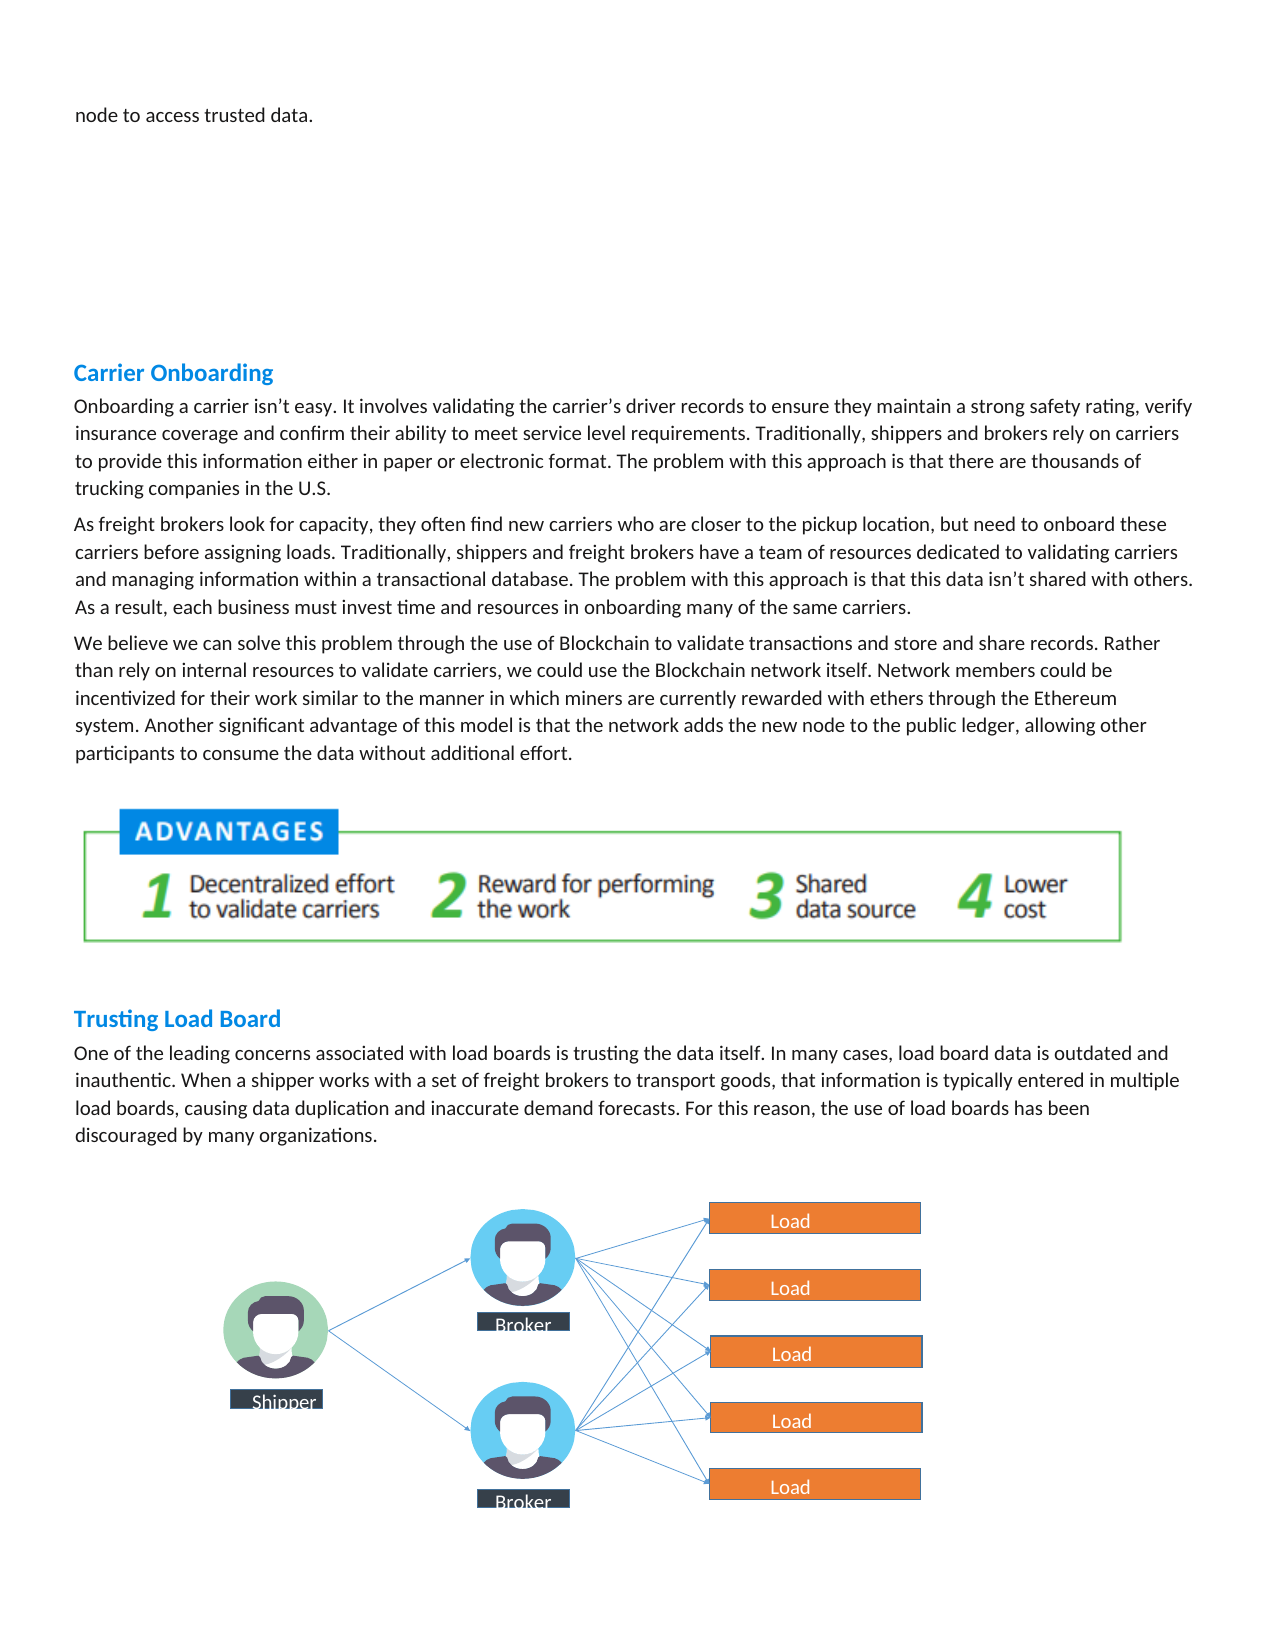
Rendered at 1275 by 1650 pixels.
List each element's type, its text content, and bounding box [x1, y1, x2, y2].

text We believe we can solve this problem through the use of Blockchain to validate transactions and store and share records. Rather than rely on internal resources to validate carriers, we could use the Blockchain network itself. Network members could be incentivized for their work similar to the manner in which miners are currently rewarded with ethers through the Ethereum system. Another significant advantage of this model is that the network adds the new node to the public ledger, allowing other participants to consume the data without additional effort. [74, 630, 1166, 765]
text Onboarding a carrier isn’t easy. It involves validating the carrier’s driver records to ensure they maintain a strong safety rating, verify insurance coverage and confirm their ability to meet service level requirements. Traditionally, shippers and brokers rely on carriers to provide this information either in paper or electronic format. The problem with this approach is that there are thousands of trucking companies in the U.S. [74, 393, 1200, 501]
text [74, 102, 1194, 312]
subtitle Trusting Load Board [74, 1003, 1200, 1034]
subtitle Carrier Onboarding [74, 357, 1200, 387]
picture [73, 803, 1144, 965]
text One of the leading concerns associated with load boards is trusting the data itself. In many cases, load board data is outdated and inauthentic. When a shipper works with a set of freight brokers to transport goods, that information is typically entered in multiple load boards, causing data duplication and inaccurate demand forecasts. For this reason, the use of load boards has been discouraged by many organizations. [74, 1040, 1195, 1148]
text As freight brokers look for capacity, they often find new carriers who are closer to the pickup location, but need to onboard these carriers before assigning loads. Traditionally, shippers and freight brokers have a team of resources dedicated to validating carriers and managing information within a transactional database. The problem with this approach is that this data isn’t shared with others. As a result, each business must invest time and resources in onboarding many of the same carriers. [74, 512, 1200, 619]
